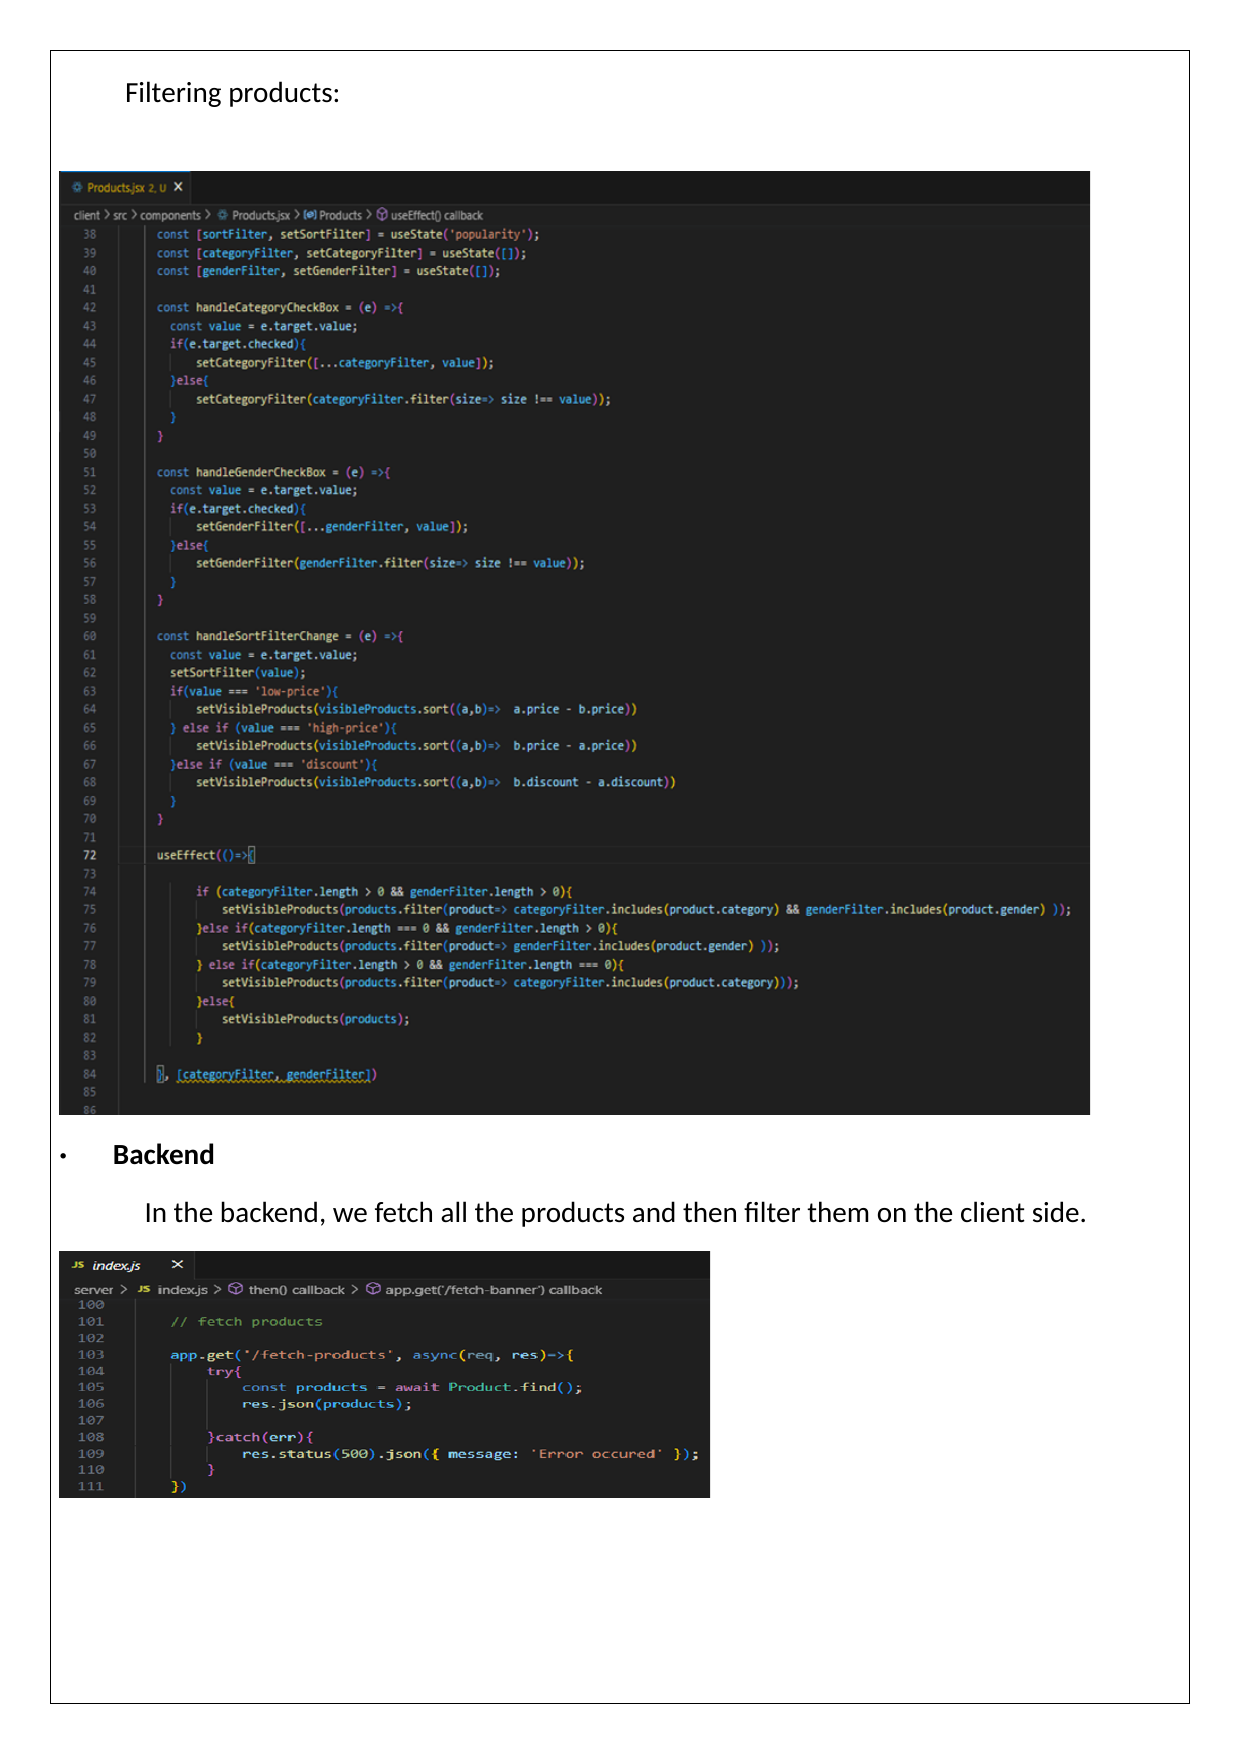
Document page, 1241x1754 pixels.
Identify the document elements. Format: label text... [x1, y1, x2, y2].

text Filtering products: [59, 74, 1090, 109]
picture [59, 171, 1091, 1115]
text In the backend, we fetch all the products and then filter them on the client side. [59, 1194, 1090, 1229]
picture [59, 1251, 711, 1498]
text · Backend [59, 1136, 1090, 1172]
